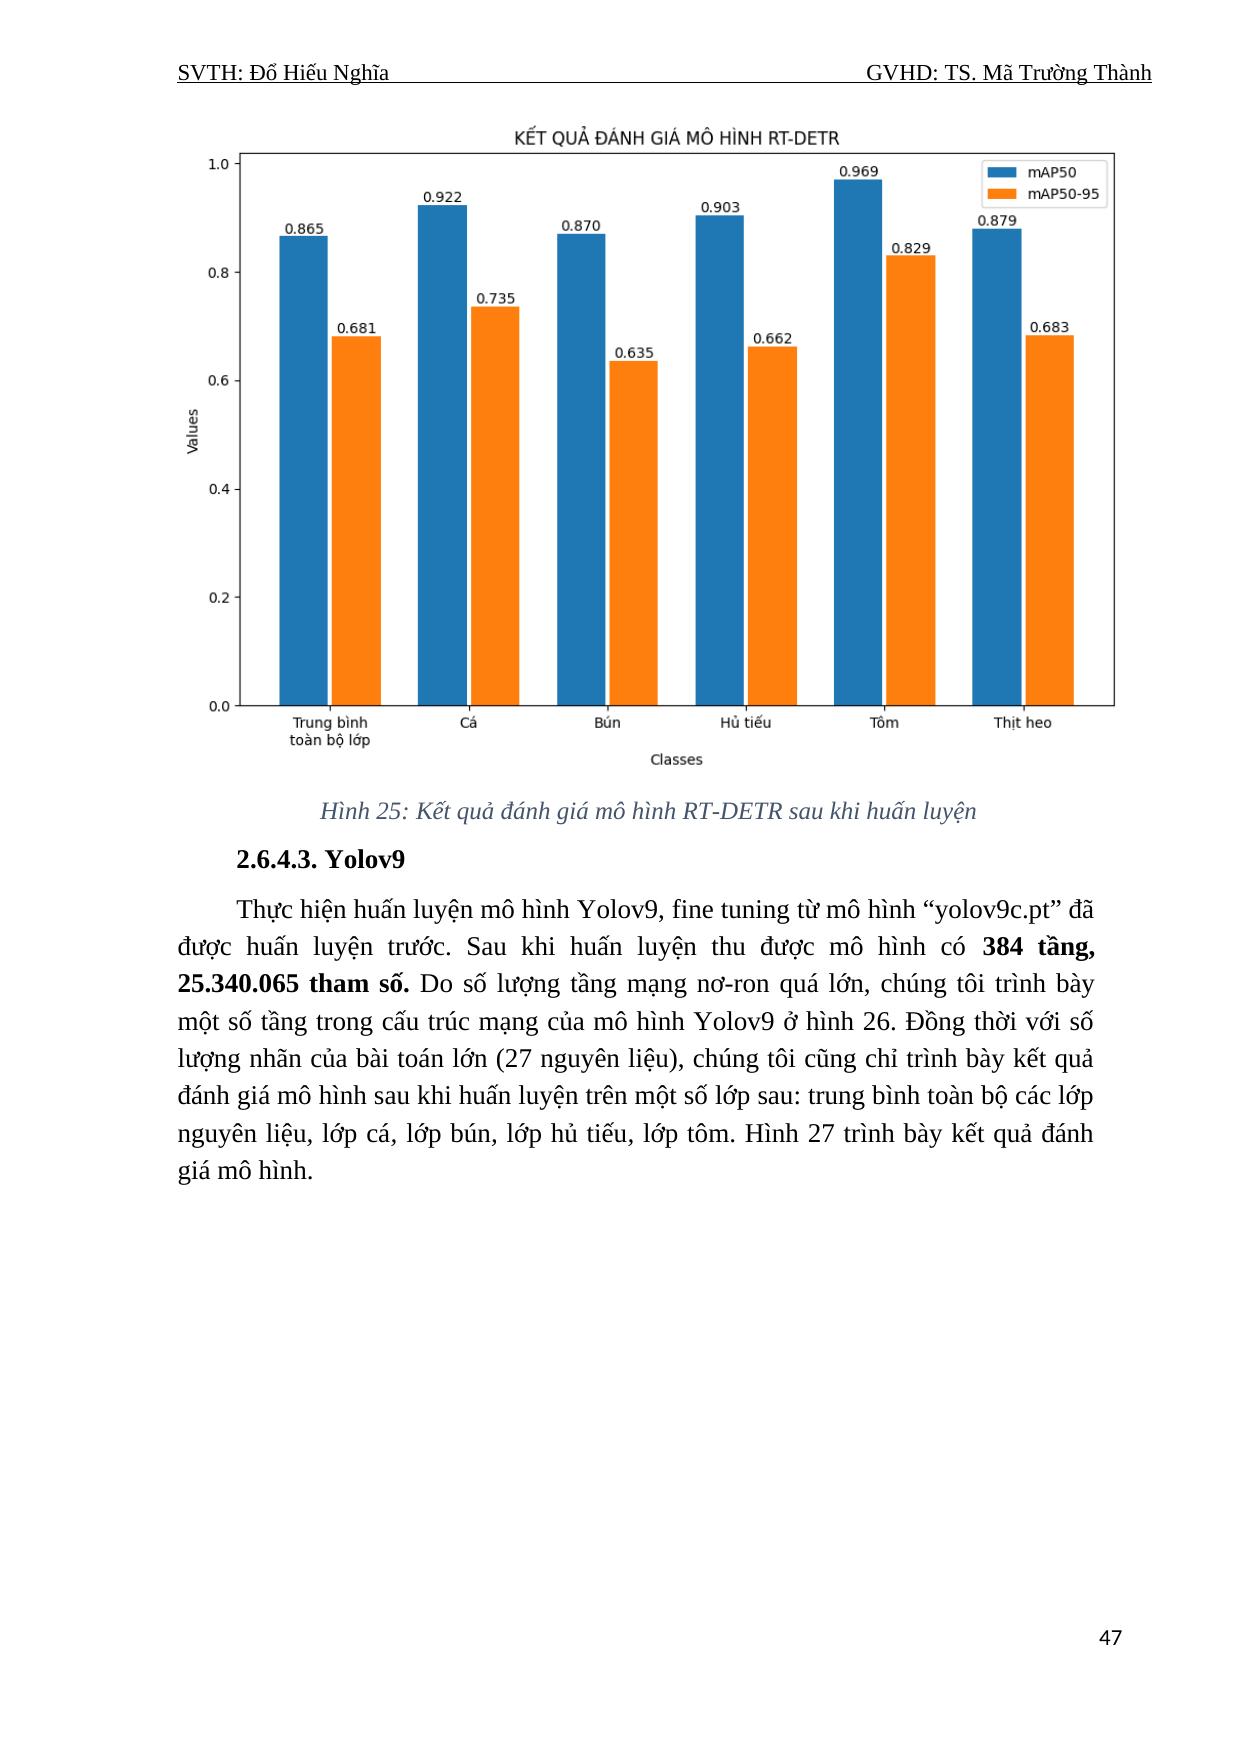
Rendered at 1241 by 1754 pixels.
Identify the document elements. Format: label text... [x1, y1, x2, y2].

picture [177, 118, 1123, 778]
text Hình 25: Kết quả đánh giá mô hình RT-DETR sau khi huấn luyện [177, 796, 1122, 825]
subtitle 2.6.4.3. Yolov9 [177, 843, 1095, 874]
text Thực hiện huấn luyện mô hình Yolov9, fine tuning từ mô hình “yolov9c.pt” đã được huấn luyện trước. Sau khi huấn luyện thu được mô hình có 384 tầng, 25.340.065 tham số. Do số lượng tầng mạng nơ-ron quá lớn, chúng tôi trình bày một số tầng trong cấu trúc mạng của mô hình Yolov9 ở hình 26. Đồng thời với số lượng nhãn của bài toán lớn (27 nguyên liệu), chúng tôi cũng chỉ trình bày kết quả đánh giá mô hình sau khi huấn luyện trên một số lớp sau: trung bình toàn bộ các lớp nguyên liệu, lớp cá, lớp bún, lớp hủ tiếu, lớp tôm. Hình 27 trình bày kết quả đánh giá mô hình. [177, 893, 1095, 1185]
